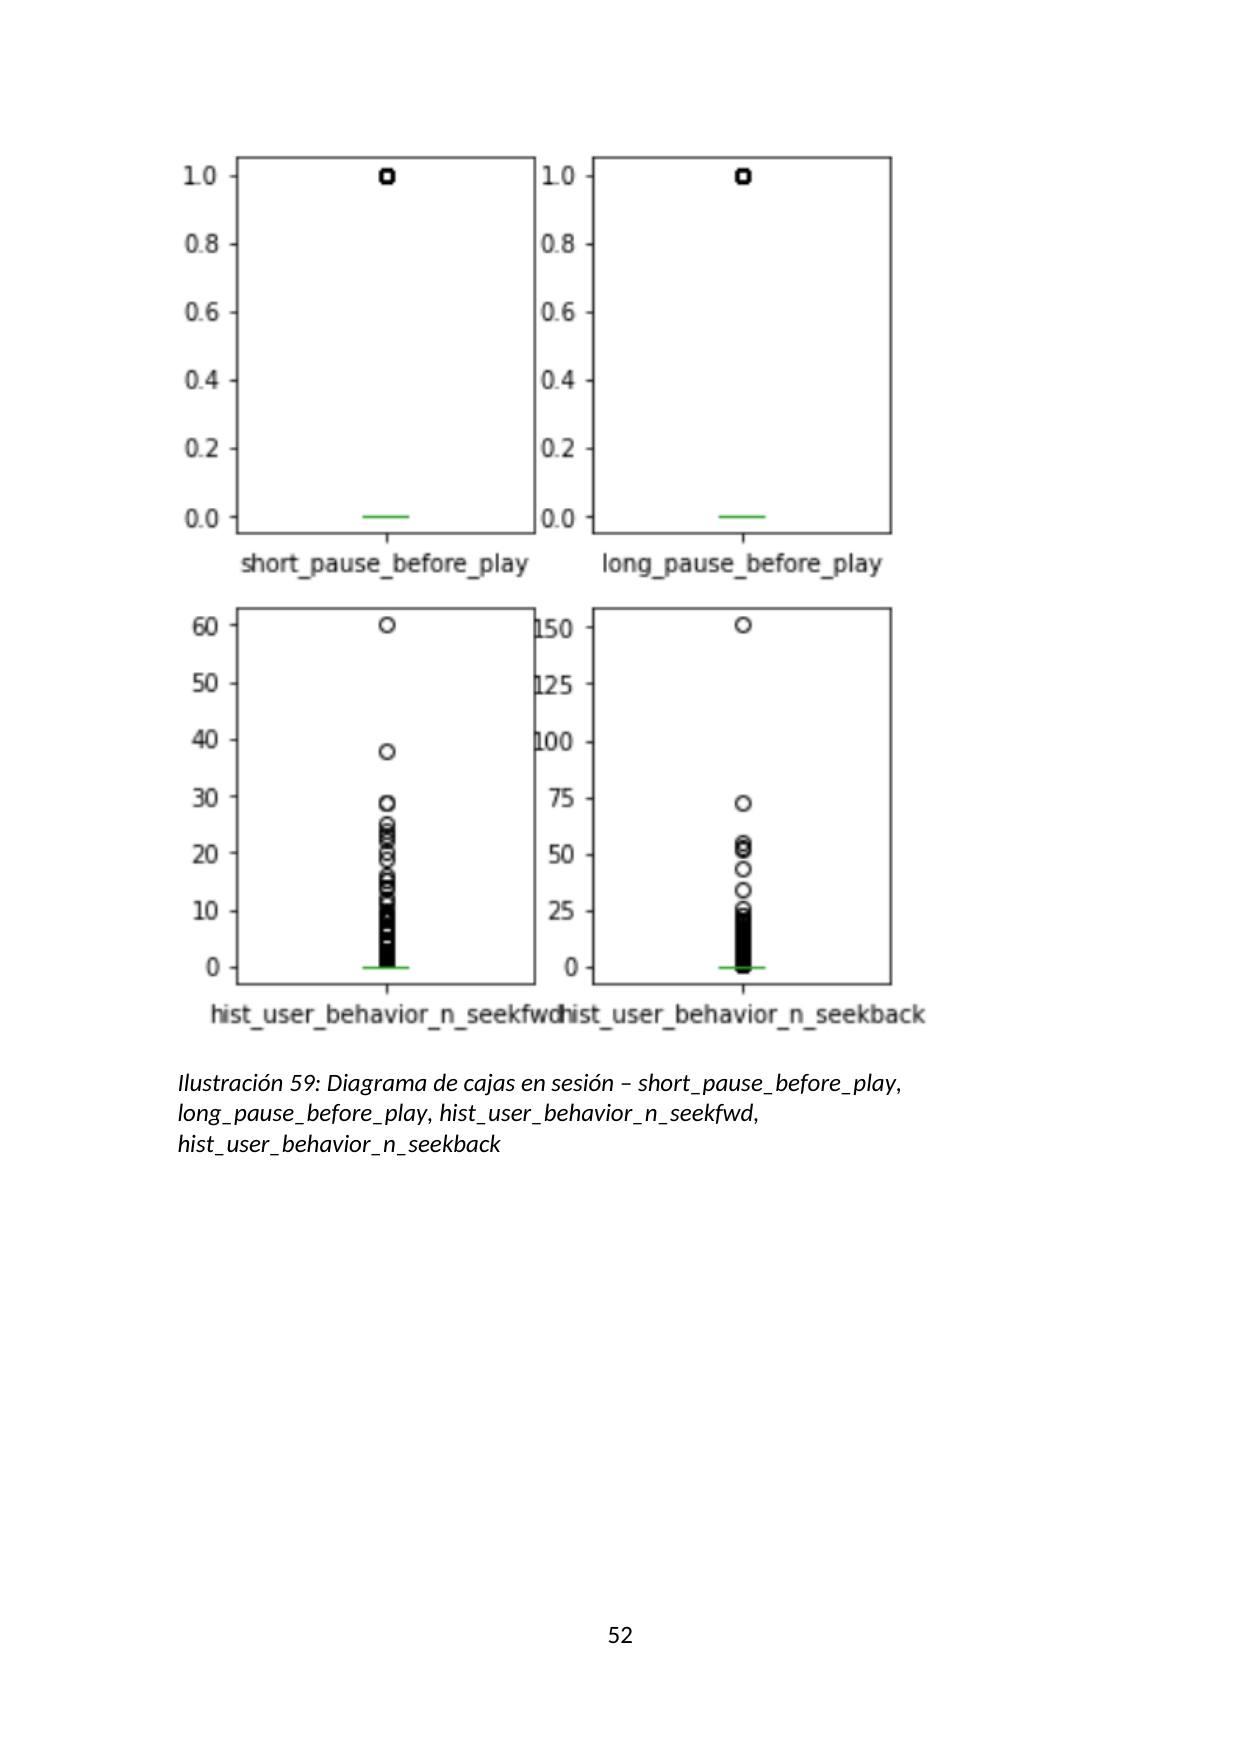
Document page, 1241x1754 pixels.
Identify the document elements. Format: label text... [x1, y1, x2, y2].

text Ilustración 59: Diagrama de cajas en sesión – short_pause_before_play, long_pause_before_play, hist_user_behavior_n_seekfwd, hist_user_behavior_n_seekback [177, 1067, 1063, 1158]
picture [177, 147, 929, 1036]
